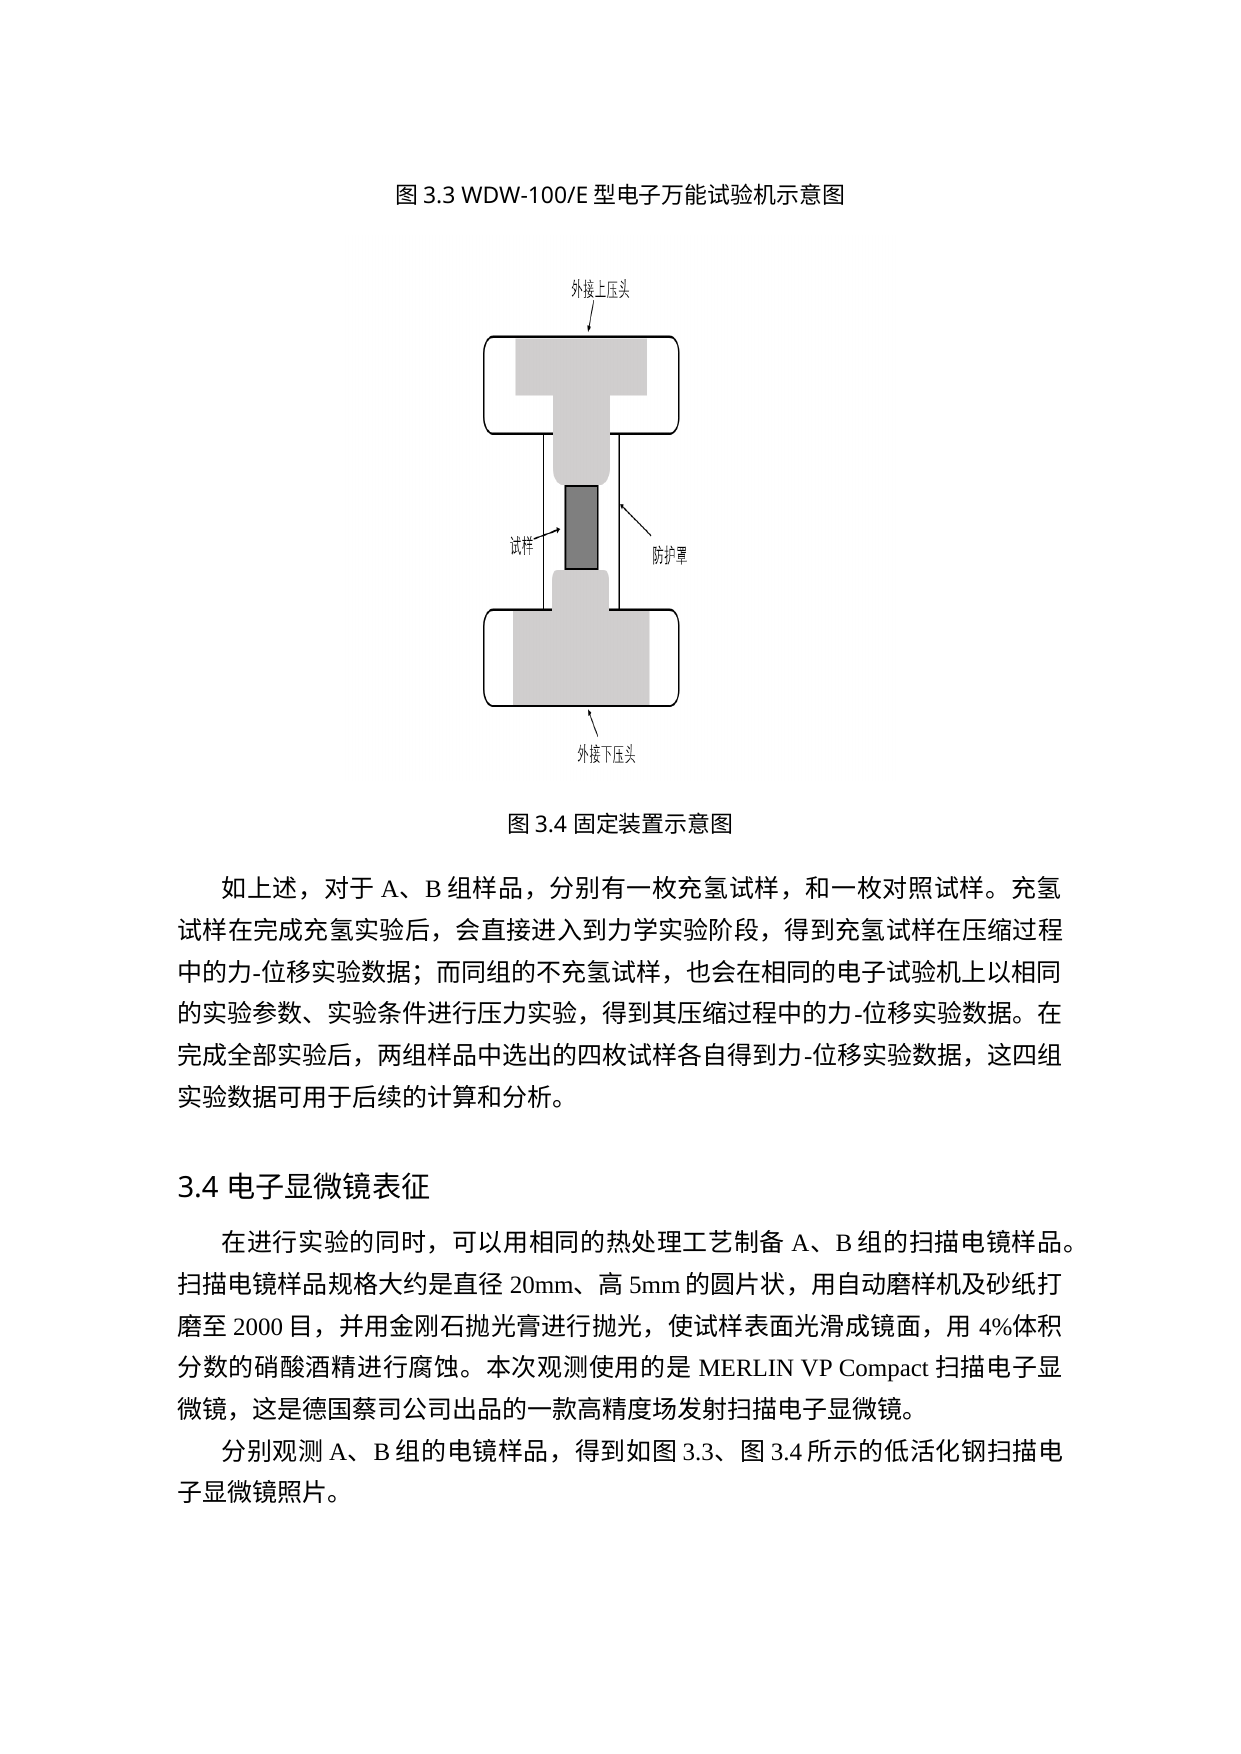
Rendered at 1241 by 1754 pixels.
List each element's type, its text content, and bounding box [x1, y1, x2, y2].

text 图3.3 WDW-100/E型电子万能试验机示意图 [177, 177, 1063, 211]
text 如上述，对于A、B组样品，分别有一枚充氢试样，和一枚对照试样。充氢试样在完成充氢实验后，会直接进入到力学实验阶段，得到充氢试样在压缩过程中的力-位移实验数据；而同组的不充氢试样，也会在相同的电子试验机上以相同的实验参数、实验条件进行压力实验，得到其压缩过程中的力-位移实验数据。在完成全部实验后，两组样品中选出的四枚试样各自得到力-位移实验数据，这四组实验数据可用于后续的计算和分析。 [177, 864, 1063, 1114]
text 在进行实验的同时，可以用相同的热处理工艺制备A、B组的扫描电镜样品。扫描电镜样品规格大约是直径20mm、高5mm的圆片状，用自动磨样机及砂纸打磨至2000目，并用金刚石抛光膏进行抛光，使试样表面光滑成镜面，用4%体积分数的硝酸酒精进行腐蚀。本次观测使用的是MERLIN VP Compact扫描电子显微镜，这是德国蔡司公司出品的一款高精度场发射扫描电子显微镜。 [177, 1218, 1063, 1427]
text 图3.4 固定装置示意图 [177, 806, 1063, 839]
text 分别观测A、B组的电镜样品，得到如图3.3、图3.4所示的低活化钢扫描电子显微镜照片。 [177, 1427, 1063, 1510]
picture [342, 235, 899, 781]
subtitle 3.4 电子显微镜表征 [177, 1164, 1063, 1206]
